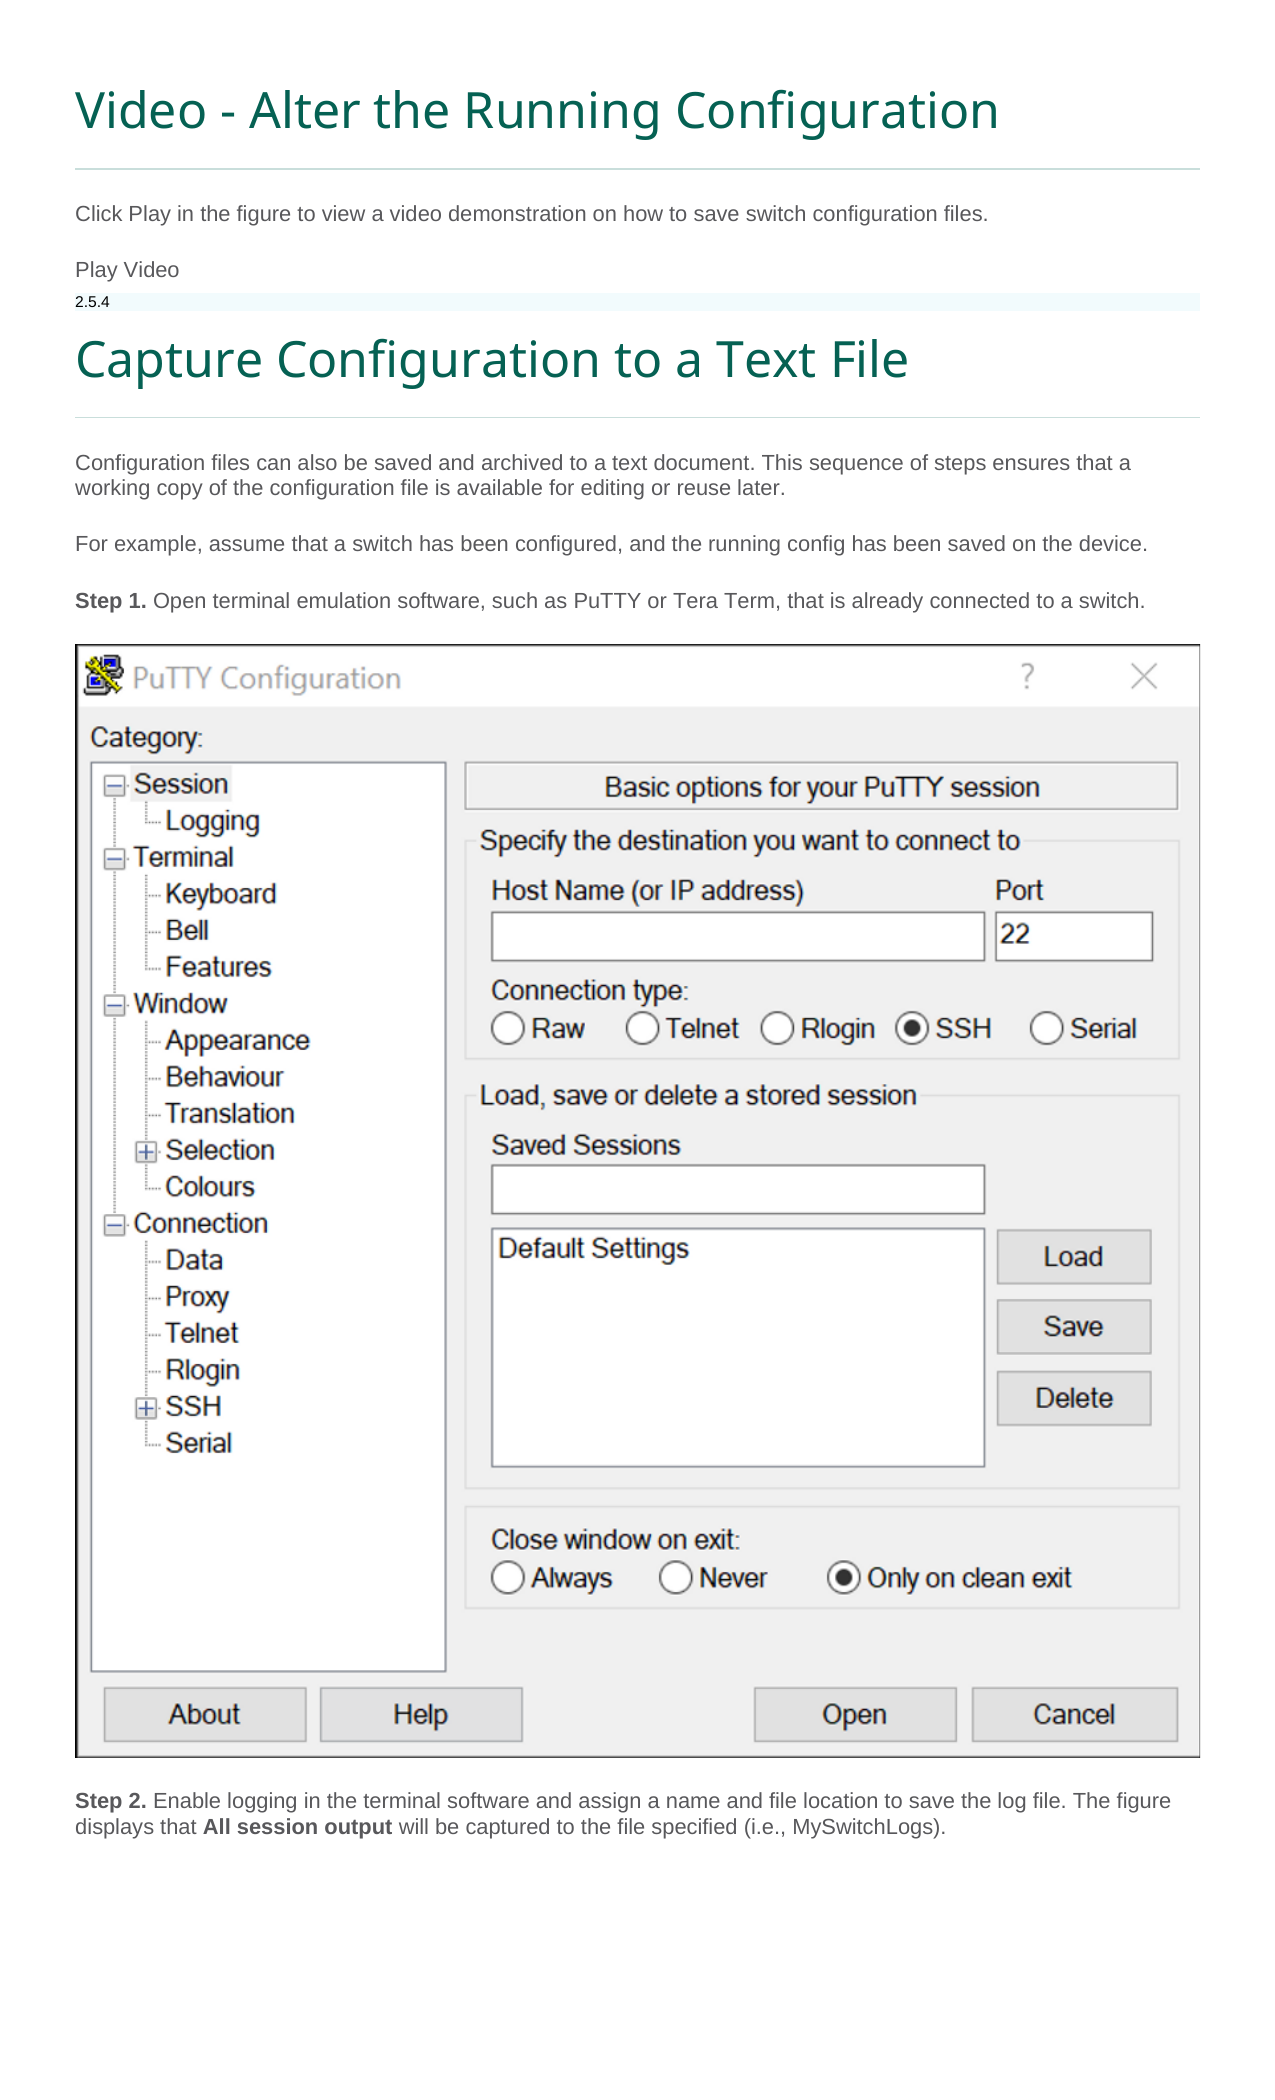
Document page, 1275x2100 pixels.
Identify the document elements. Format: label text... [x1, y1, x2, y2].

text Configuration files can also be saved and archived to a text document. This sequence of steps ensures that a working copy of the configuration file is available for editing or reuse later. [75, 449, 1200, 500]
text Step 2. Enable logging in the terminal software and assign a name and file location to save the log file. The figure displays that All session output will be captured to the file specified (i.e., MySwitchLogs). [75, 1788, 1200, 1839]
text Step 1. Open terminal emulation software, such as PuTTY or Tera Term, that is already connected to a switch. [75, 588, 1200, 613]
text For example, assume that a switch has been configured, and the running config has been saved on the device. [75, 531, 1200, 556]
text 2.5.4 [75, 293, 1200, 311]
text Click Play in the figure to view a video demonstration on how to save switch configuration files. [75, 201, 1200, 226]
text Capture Configuration to a Text File [75, 323, 1200, 417]
text Play Video [75, 257, 1200, 283]
picture [75, 644, 1200, 1758]
text Video - Alter the Running Configuration [75, 75, 1200, 168]
